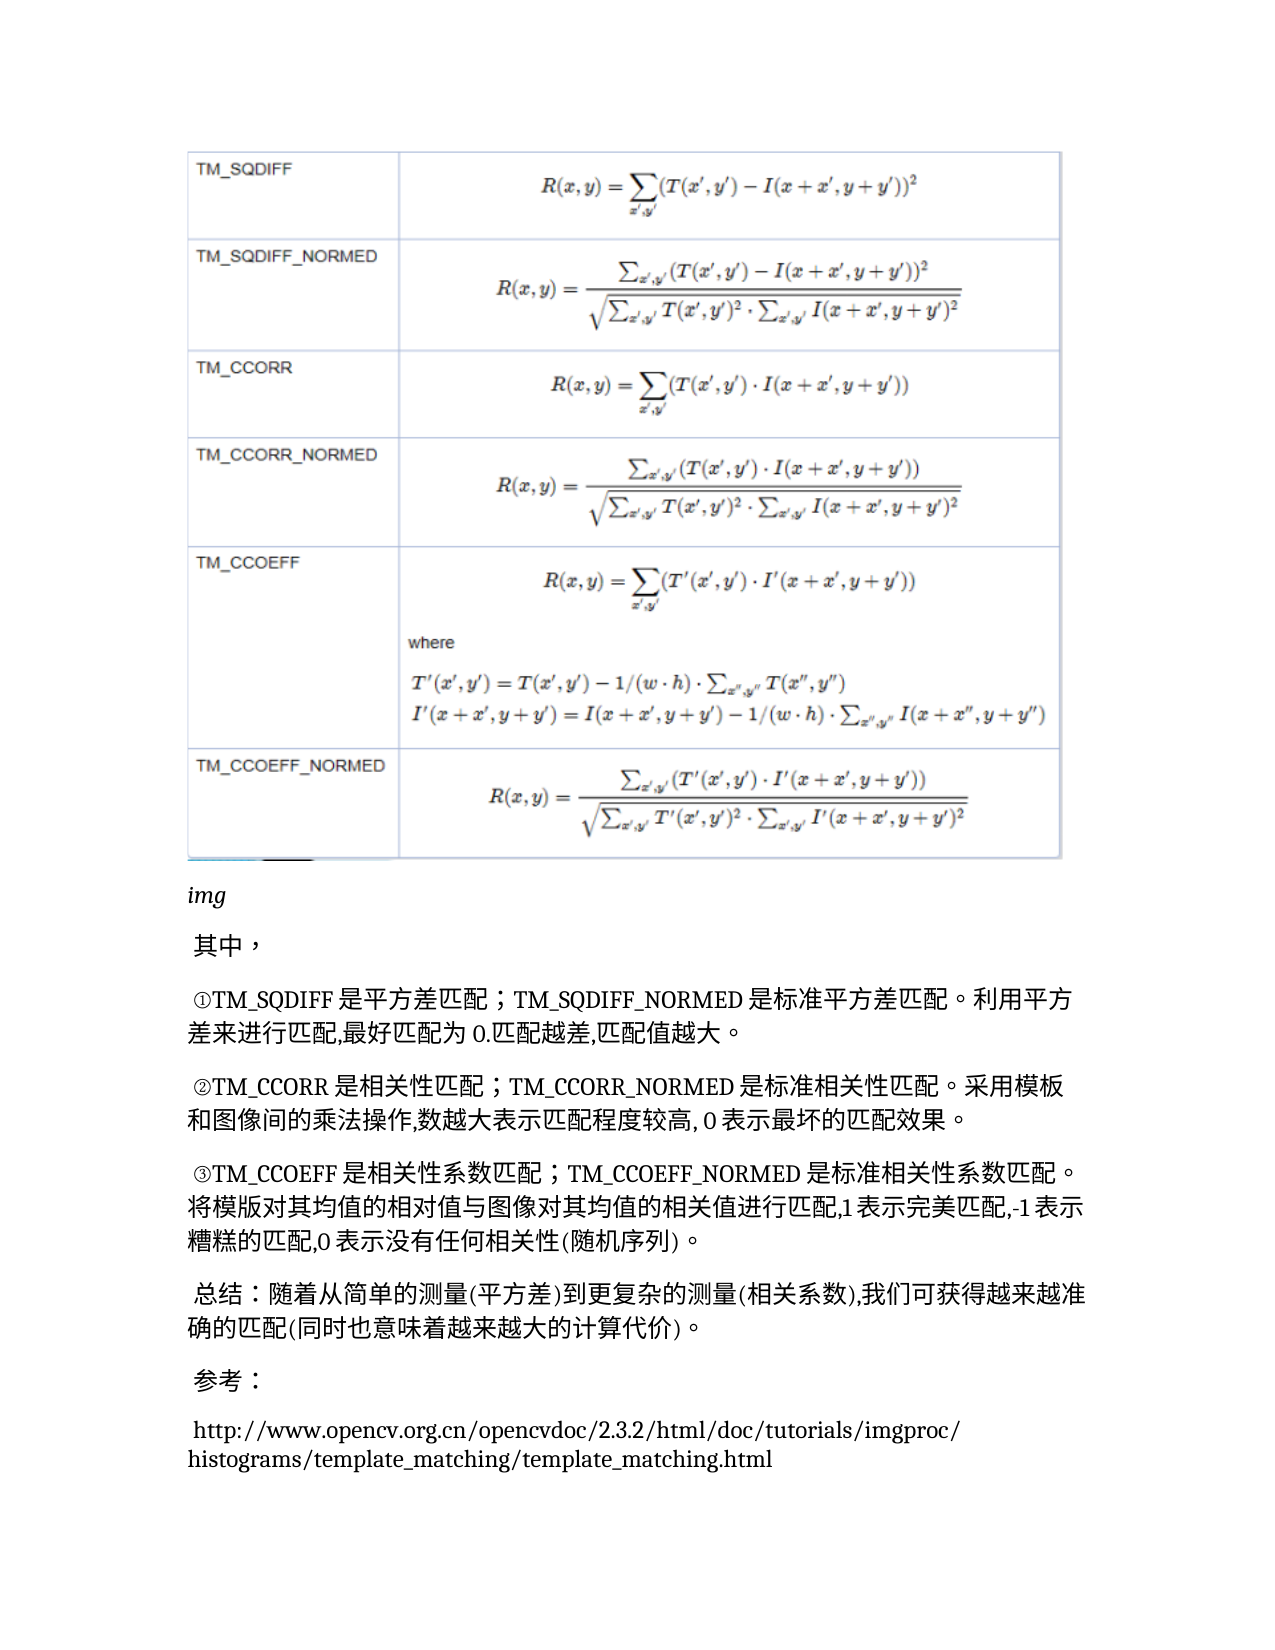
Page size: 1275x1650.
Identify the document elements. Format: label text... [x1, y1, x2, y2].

text ​ ①TM_SQDIFF是平方差匹配；TM_SQDIFF_NORMED是标准平方差匹配。利用平方差来进行匹配,最好匹配为0.匹配越差,匹配值越大。 [187, 982, 1087, 1050]
text ​ 参考： [187, 1363, 1087, 1397]
text ​ 总结：随着从简单的测量(平方差)到更复杂的测量(相关系数),我们可获得越来越准确的匹配(同时也意味着越来越大的计算代价)。 [187, 1276, 1087, 1344]
text ​ ②TM_CCORR是相关性匹配；TM_CCORR_NORMED是标准相关性匹配。采用模板和图像间的乘法操作,数越大表示匹配程度较高, 0表示最坏的匹配效果。 [187, 1069, 1087, 1137]
text ​ ③TM_CCOEFF是相关性系数匹配；TM_CCOEFF_NORMED是标准相关性系数匹配。将模版对其均值的相对值与图像对其均值的相关值进行匹配,1表示完美匹配,-1表示糟糕的匹配,0表示没有任何相关性(随机序列)。 [187, 1156, 1087, 1258]
text ​ 其中， [187, 929, 1087, 963]
text img [187, 881, 1087, 910]
text ​ http://www.opencv.org.cn/opencvdoc/2.3.2/html/doc/tutorials/imgproc/histograms/template_matching/template_matching.html [187, 1416, 1087, 1474]
picture [187, 150, 1063, 861]
